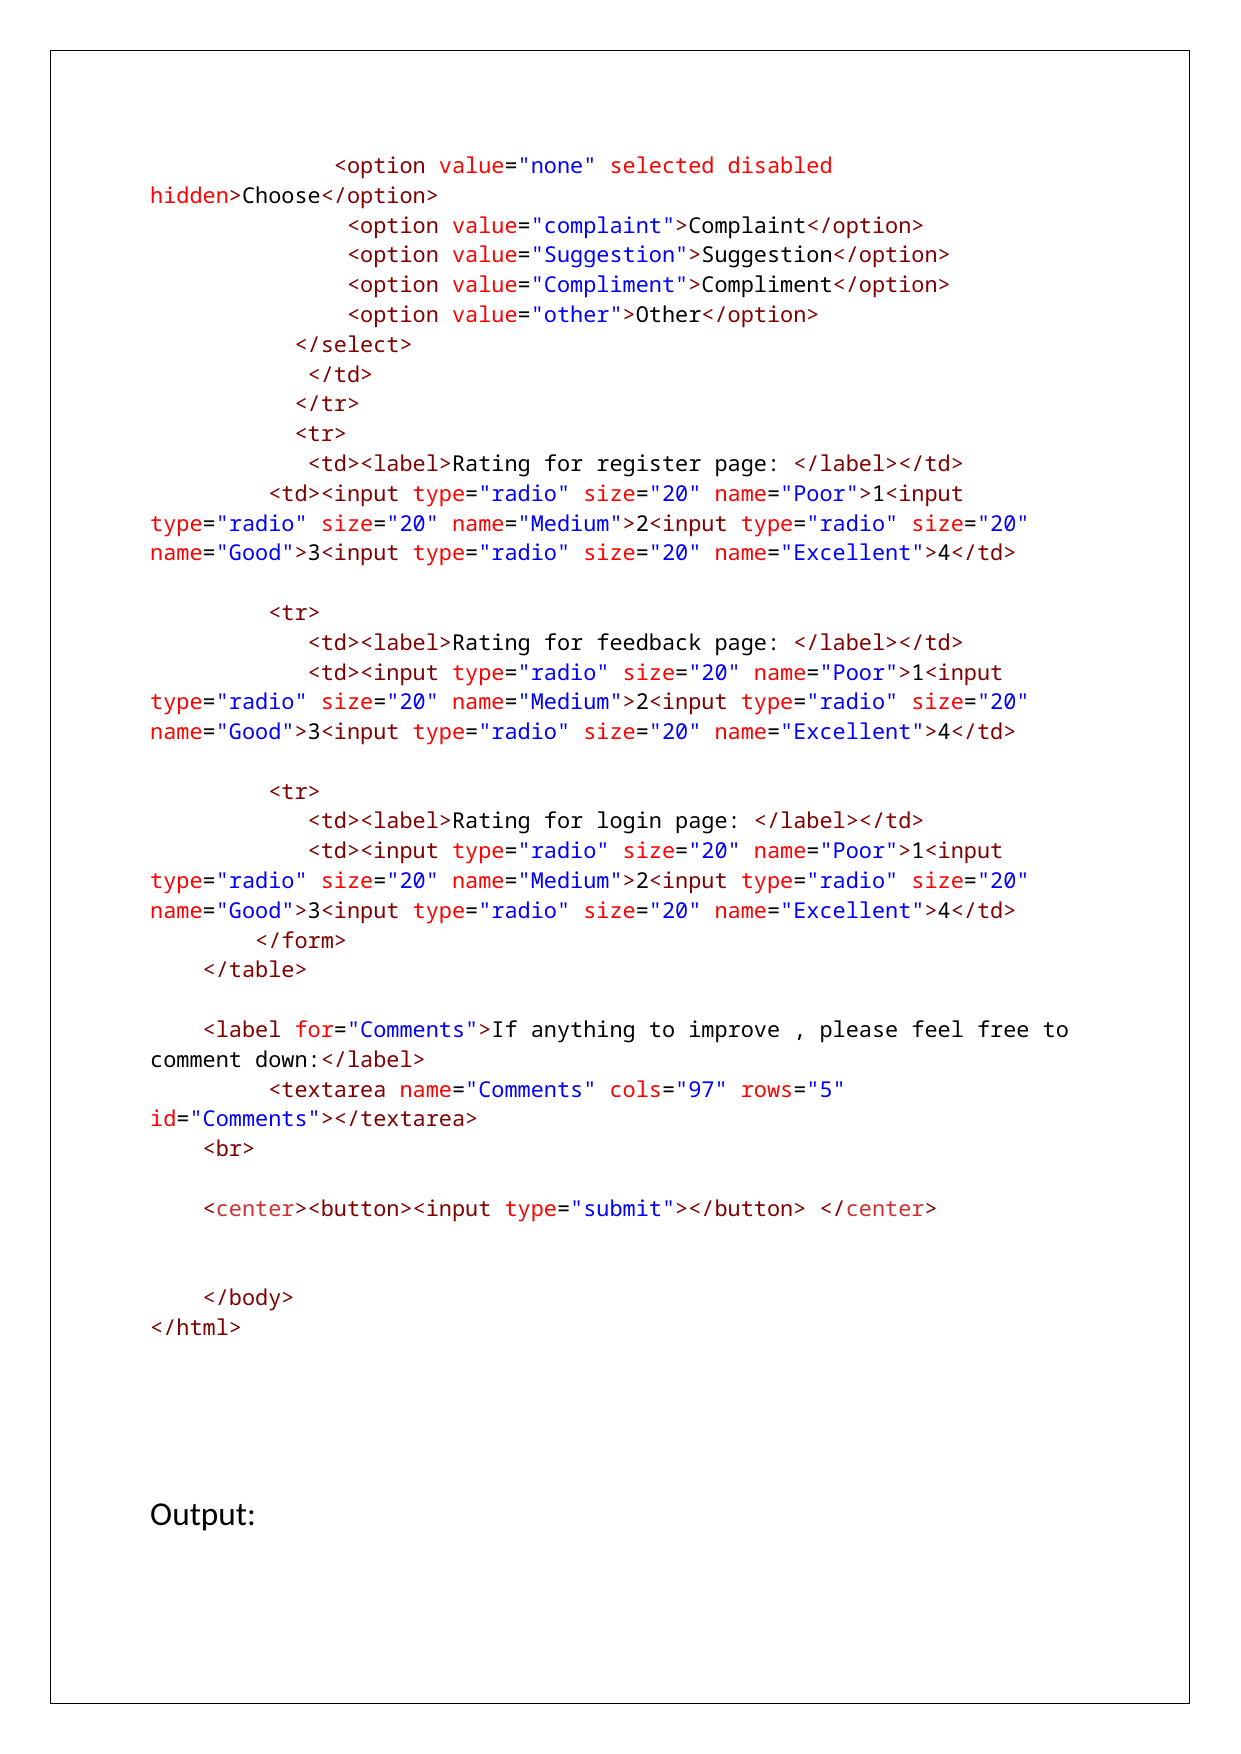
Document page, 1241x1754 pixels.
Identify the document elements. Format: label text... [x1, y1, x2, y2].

text </html> [150, 1312, 1090, 1342]
text <label for="Comments">If anything to improve , please feel free to comment down:</label> [150, 1014, 1090, 1073]
text <tr> [150, 776, 1090, 805]
text <tr> [150, 597, 1090, 627]
text <option value="Suggestion">Suggestion</option> [150, 239, 1090, 269]
text <option value="Compliment">Compliment</option> [150, 269, 1090, 299]
text <td><label>Rating for login page: </label></td> [150, 805, 1090, 835]
text </form> [150, 924, 1090, 954]
text <td><input type="radio" size="20" name="Poor">1<input type="radio" size="20" name="Medium">2<input type="radio" size="20" name="Good">3<input type="radio" size="20" name="Excellent">4</td> [150, 478, 1090, 567]
text <td><label>Rating for feedback page: </label></td> [150, 627, 1090, 656]
text </tr> [150, 388, 1090, 418]
text <option value="complaint">Complaint</option> [150, 209, 1090, 239]
text <option value="other">Other</option> [150, 299, 1090, 329]
text <textarea name="Comments" cols="97" rows="5" id="Comments"></textarea> [150, 1073, 1090, 1133]
text <td><input type="radio" size="20" name="Poor">1<input type="radio" size="20" name="Medium">2<input type="radio" size="20" name="Good">3<input type="radio" size="20" name="Excellent">4</td> [150, 835, 1090, 924]
text <td><input type="radio" size="20" name="Poor">1<input type="radio" size="20" name="Medium">2<input type="radio" size="20" name="Good">3<input type="radio" size="20" name="Excellent">4</td> [150, 656, 1090, 746]
text </body> [150, 1282, 1090, 1312]
text Output: [150, 1493, 1090, 1533]
text </select> [150, 329, 1090, 358]
text <td><label>Rating for register page: </label></td> [150, 448, 1090, 478]
text <br> [150, 1133, 1090, 1163]
text <option value="none" selected disabled hidden>Choose</option> [150, 150, 1090, 209]
text <tr> [150, 418, 1090, 448]
text </td> [150, 358, 1090, 388]
text <center><button><input type="submit"></button> </center> [150, 1193, 1090, 1222]
text </table> [150, 954, 1090, 984]
